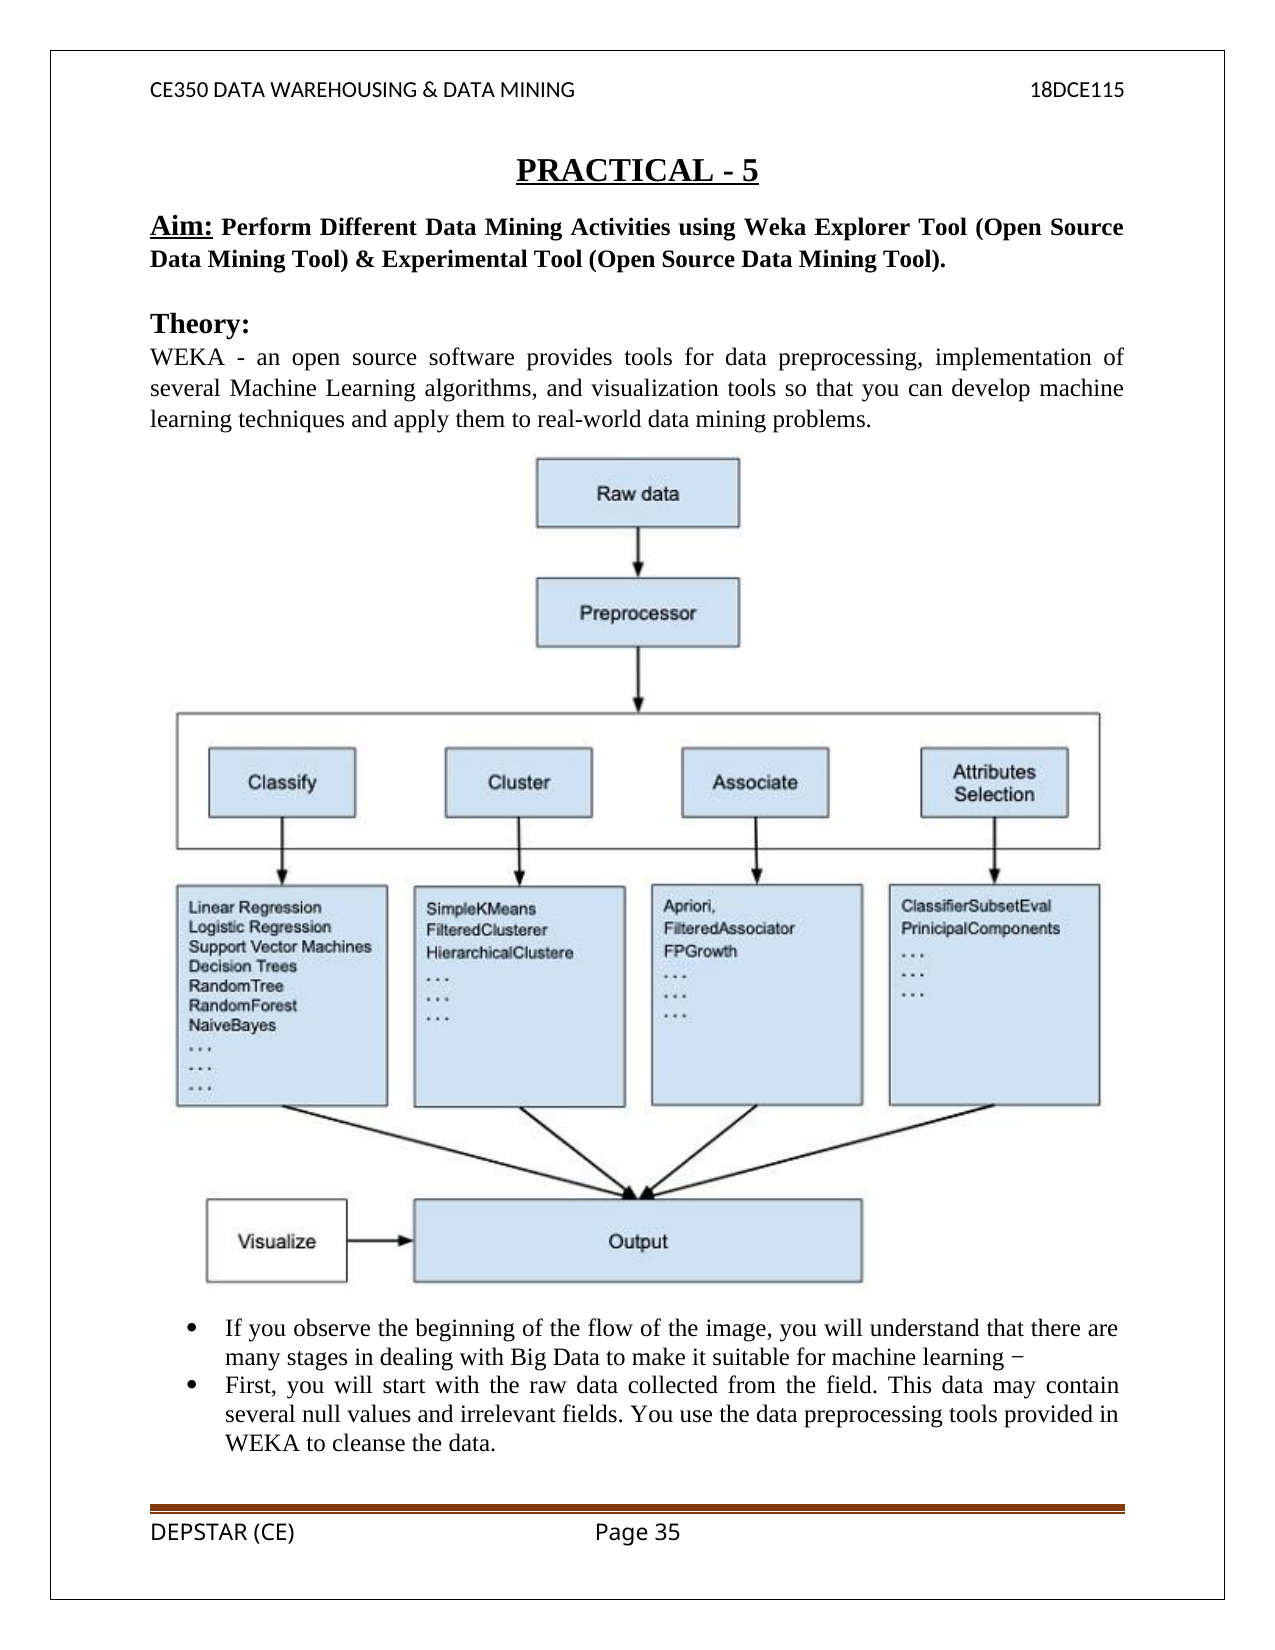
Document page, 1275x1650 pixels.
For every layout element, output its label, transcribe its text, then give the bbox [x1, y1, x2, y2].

text Aim: Perform Different Data Mining Activities using Weka Explorer Tool (Open Source Data Mining Tool) & Experimental Tool (Open Source Data Mining Tool). [150, 208, 1125, 273]
text Theory: [150, 306, 1125, 339]
list First, you will start with the raw data collected from the field. This data may contain several null values and irrelevant fields. You use the data preprocessing tools provided in WEKA to cleanse the data. [187, 1370, 1120, 1457]
text WEKA - an open source software provides tools for data preprocessing, implementation of several Machine Learning algorithms, and visualization tools so that you can develop machine learning techniques and apply them to real-world data mining problems. [150, 402, 1125, 433]
text PRACTICAL - 5 [150, 150, 1125, 188]
list If you observe the beginning of the flow of the image, you will understand that there are many stages in dealing with Big Data to make it suitable for machine learning − [187, 1313, 1120, 1370]
picture [168, 451, 1107, 1294]
